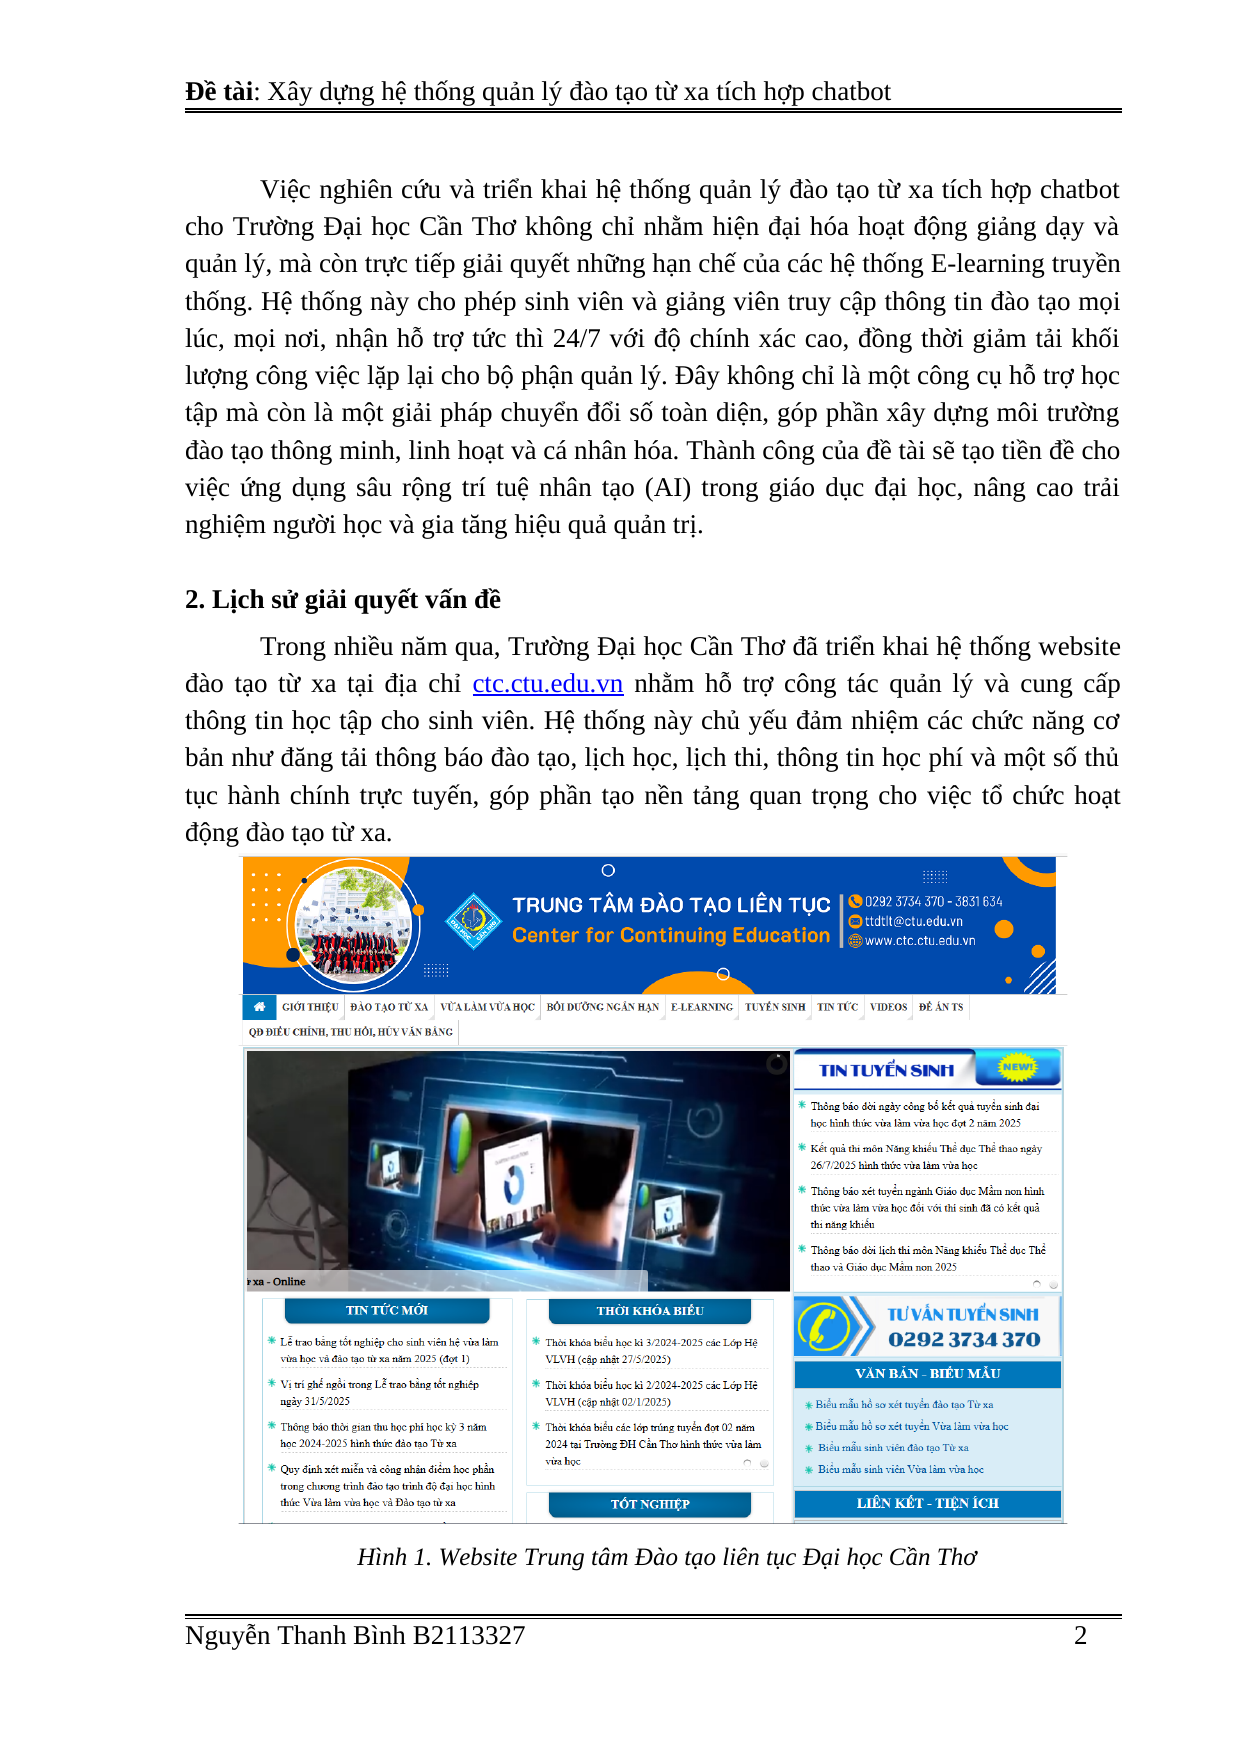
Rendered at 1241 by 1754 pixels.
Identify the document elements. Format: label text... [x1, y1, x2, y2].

picture [238, 853, 1068, 1524]
text Hình 1. Website Trung tâm Đào tạo liên tục Đại học Cần Thơ [185, 1542, 1122, 1571]
text Trong nhiều năm qua, Trường Đại học Cần Thơ đã triển khai hệ thống website đào tạo từ xa tại địa chỉ ctc.ctu.edu.vn nhằm hỗ trợ công tác quản lý và cung cấp thông tin học tập cho sinh viên. Hệ thống này chủ yếu đảm nhiệm các chức năng cơ bản như đăng tải thông báo đào tạo, lịch học, lịch thi, thông tin học phí và một số thủ tục hành chính trực tuyến, góp phần tạo nền tảng quan trọng cho việc tổ chức hoạt động đào tạo từ xa. [185, 630, 1122, 847]
subtitle 2. Lịch sử giải quyết vấn đề [185, 583, 1122, 614]
text Việc nghiên cứu và triển khai hệ thống quản lý đào tạo từ xa tích hợp chatbot cho Trường Đại học Cần Thơ không chỉ nhằm hiện đại hóa hoạt động giảng dạy và quản lý, mà còn trực tiếp giải quyết những hạn chế của các hệ thống E-learning truyền thống. Hệ thống này cho phép sinh viên và giảng viên truy cập thông tin đào tạo mọi lúc, mọi nơi, nhận hỗ trợ tức thì 24/7 với độ chính xác cao, đồng thời giảm tải khối lượng công việc lặp lại cho bộ phận quản lý. Đây không chỉ là một công cụ hỗ trợ học tập mà còn là một giải pháp chuyển đổi số toàn diện, góp phần xây dựng môi trường đào tạo thông minh, linh hoạt và cá nhân hóa. Thành công của đề tài sẽ tạo tiền đề cho việc ứng dụng sâu rộng trí tuệ nhân tạo (AI) trong giáo dục đại học, nâng cao trải nghiệm người học và gia tăng hiệu quả quản trị. [185, 173, 1122, 539]
